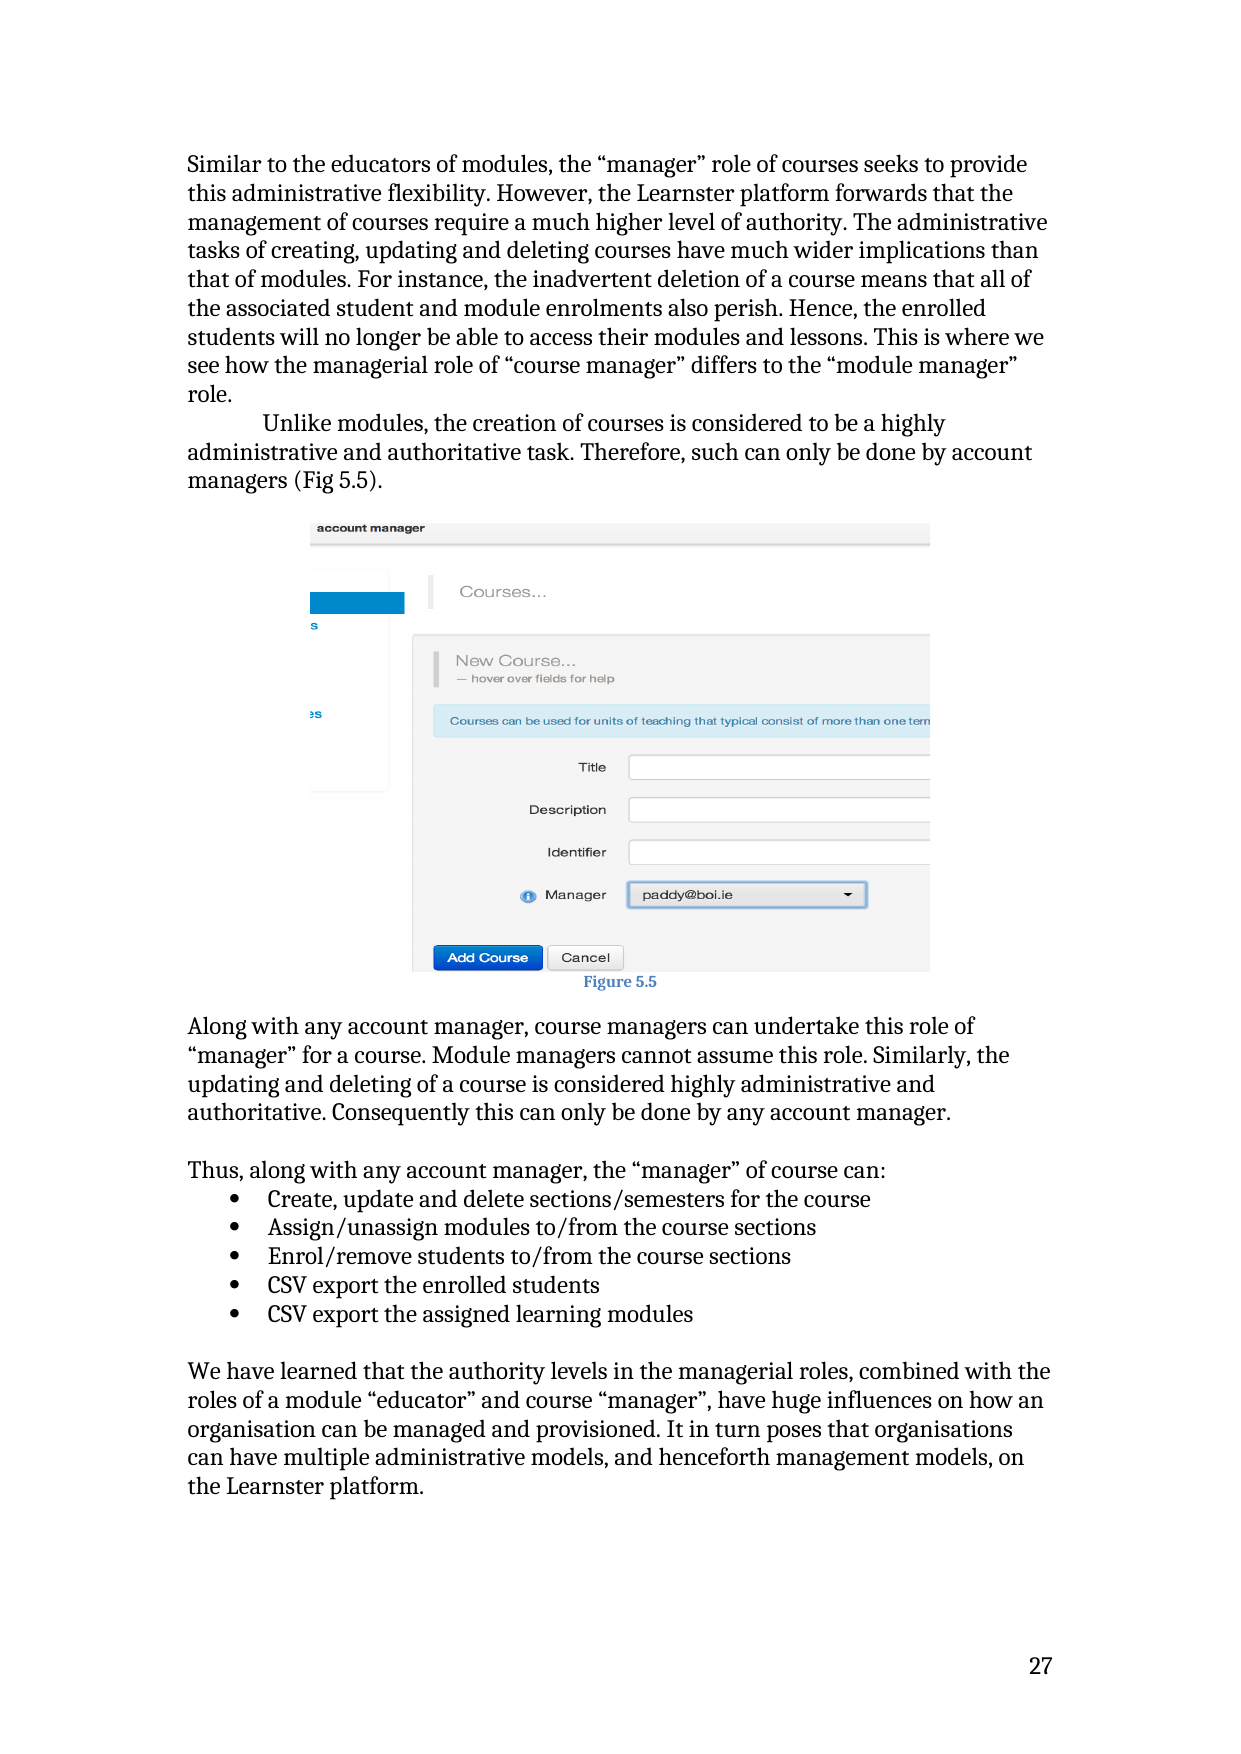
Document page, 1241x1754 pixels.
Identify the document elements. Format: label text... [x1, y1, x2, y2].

text Along with any account manager, course managers can undertake this role of “manager” for a course. Module managers cannot assume this role. Similarly, the updating and deleting of a course is considered highly administrative and authoritative. Consequently this can only be done by any account manager. [187, 1012, 1053, 1127]
list Assign/unassign modules to/from the course sections [230, 1213, 1053, 1242]
text We have learned that the authority levels in the managerial roles, combined with the roles of a module “educator” and course “manager”, have huge influences on how an organisation can be managed and provisioned. It in turn poses that organisations can have multiple administrative models, and henceforth management models, on the Learnster platform. [187, 1357, 1053, 1501]
list CSV export the enrolled students [230, 1271, 1053, 1299]
text Unlike modules, the creation of courses is considered to be a highly administrative and authoritative task. Therefore, such can only be done by account managers (Fig 5.5). [187, 409, 1053, 495]
text Figure 5.5 [187, 972, 1053, 991]
text Thus, along with any account manager, the “manager” of course can: [187, 1156, 1053, 1184]
text Similar to the educators of modules, the “manager” role of courses seeks to provide this administrative flexibility. However, the Learnster platform forwards that the management of courses require a much higher level of authority. The administrative tasks of creating, updating and deleting courses have much wider implications than that of modules. For instance, the inadvertent deletion of a course means that all of the associated student and module enrolments also perish. Hence, the enrolled students will no longer be able to access their modules and lessons. This is where we see how the managerial role of “course manager” differs to the “module manager” role. [187, 150, 1053, 409]
list Enrol/remove students to/from the course sections [230, 1242, 1053, 1271]
picture [310, 523, 931, 972]
list Create, update and delete sections/semesters for the course [230, 1184, 1053, 1213]
list CSV export the assigned learning modules [230, 1299, 1053, 1328]
